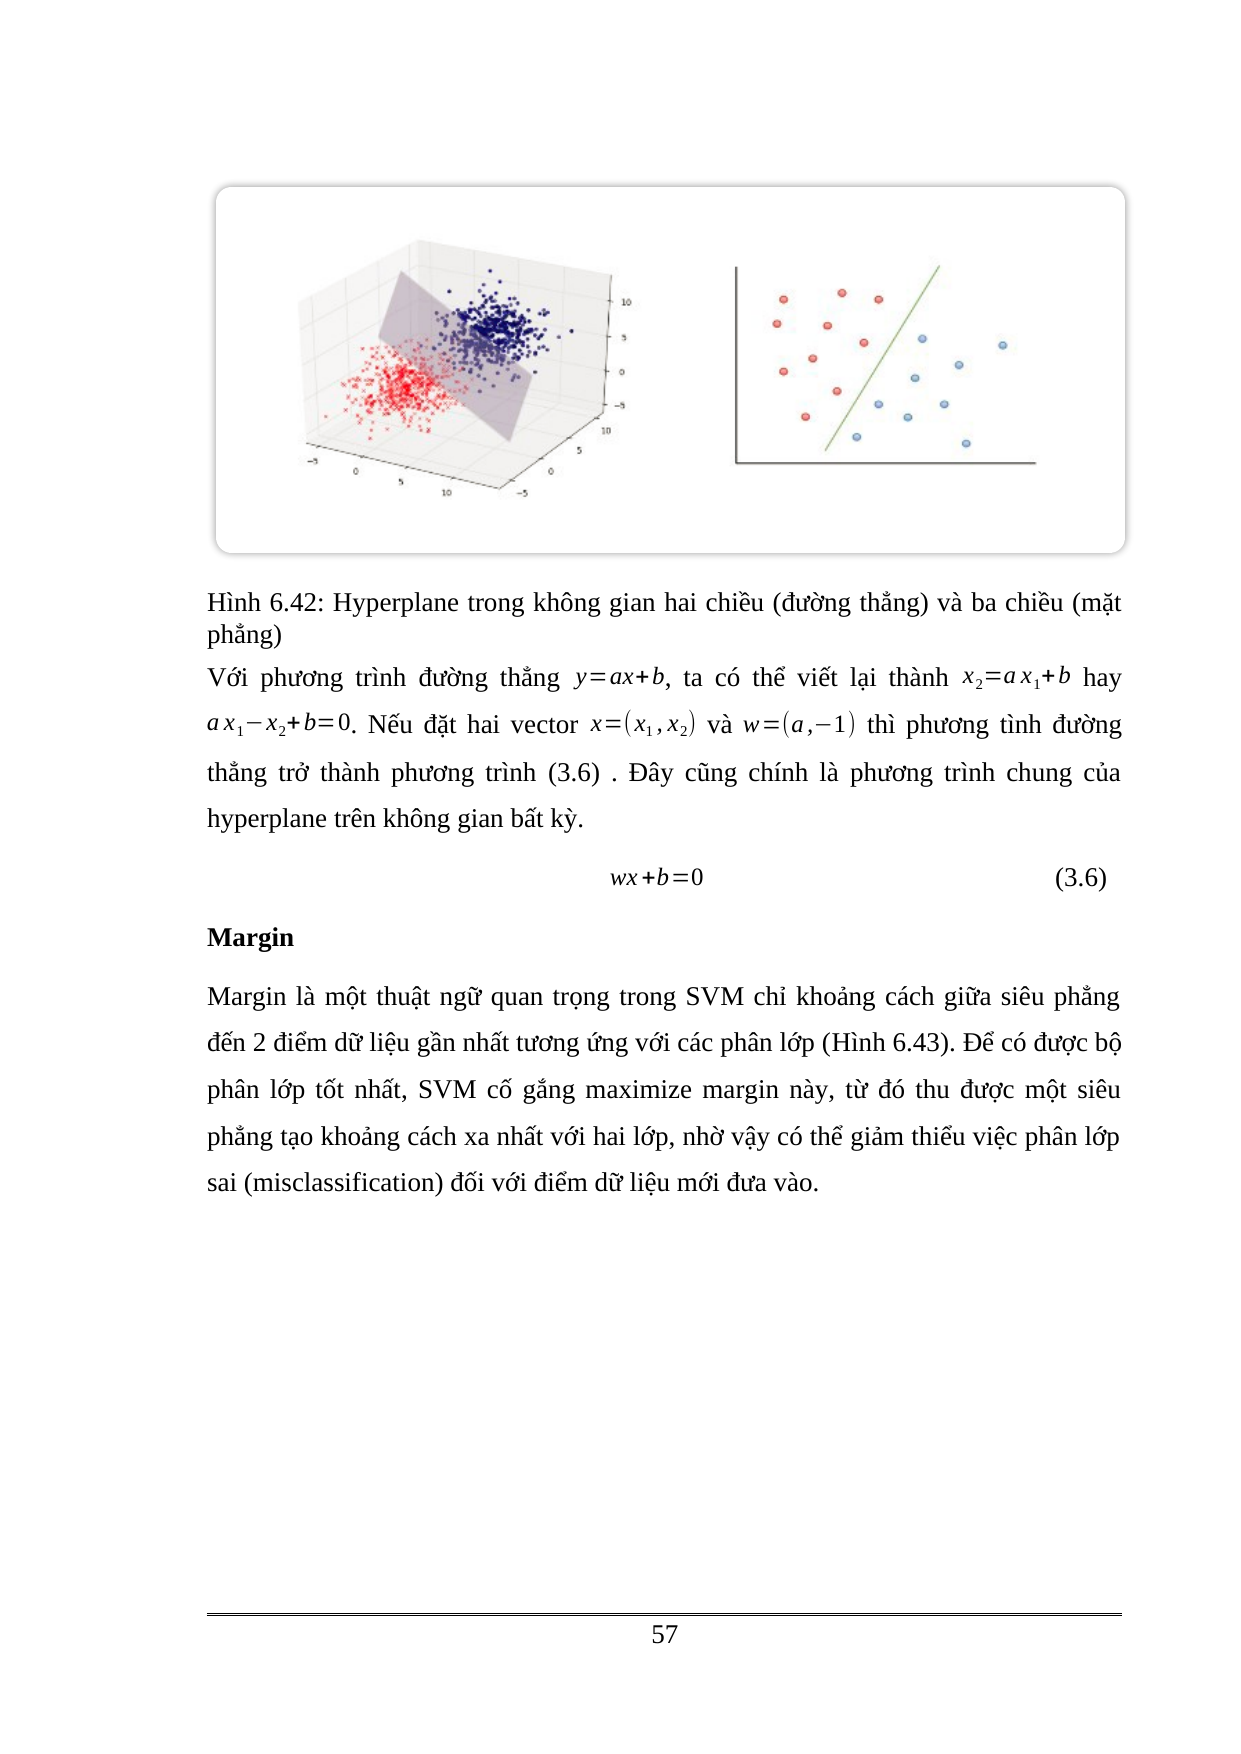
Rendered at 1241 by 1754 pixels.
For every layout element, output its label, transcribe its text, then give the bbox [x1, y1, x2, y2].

text Margin [207, 921, 1122, 952]
text Với phương trình đường thẳng , ta có thể viết lại thành hay . Nếu đặt hai vector và thì phương tình đường thẳng trở thành phương trình (3.6) . Đây cũng chính là phương trình chung của hyperplane trên không gian bất kỳ. [207, 661, 1122, 833]
picture [247, 218, 1094, 522]
text (3.6) [207, 862, 1122, 893]
